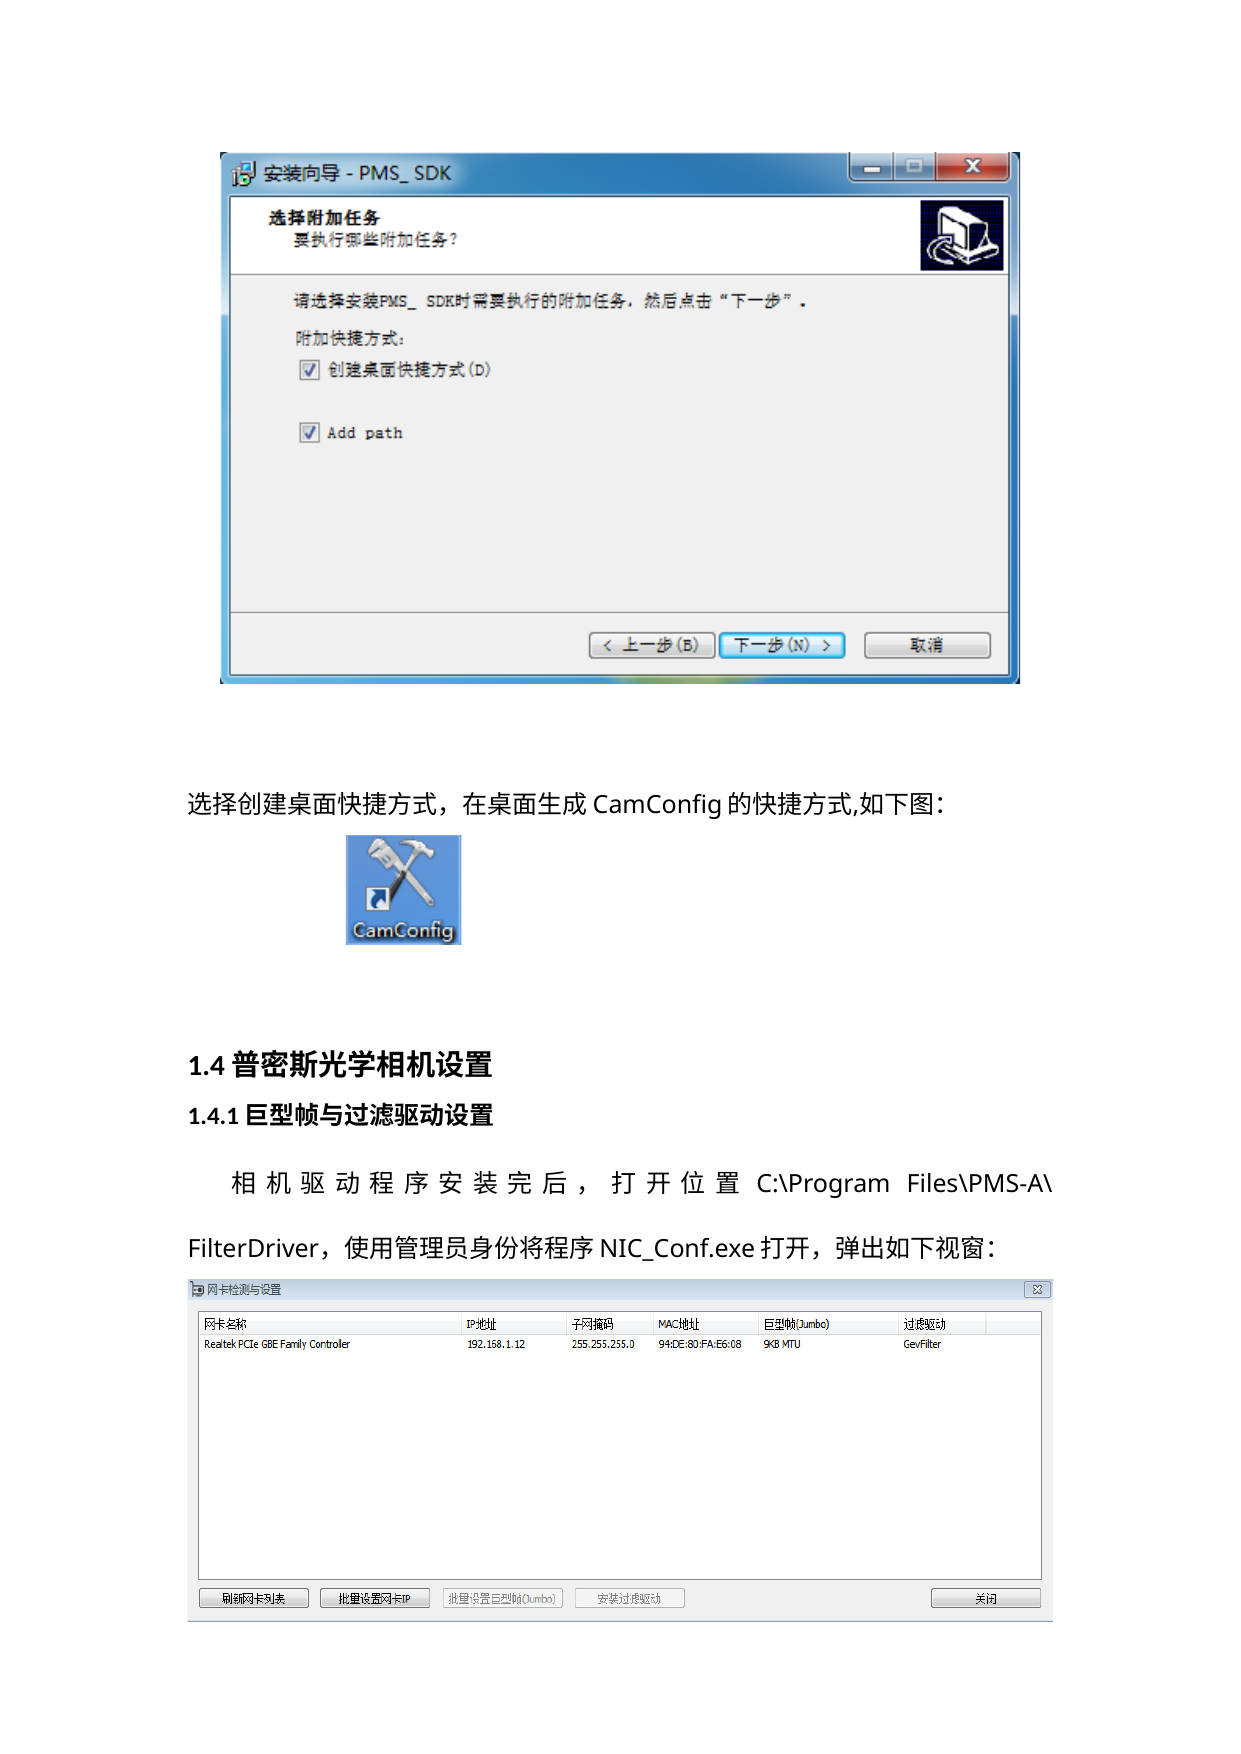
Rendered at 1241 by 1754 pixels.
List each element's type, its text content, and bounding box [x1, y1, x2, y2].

picture [345, 835, 462, 945]
picture [220, 152, 1020, 684]
text 1.4.1巨型帧与过滤驱动设置 [187, 1095, 1053, 1131]
text 1.4普密斯光学相机设置 [187, 1030, 1053, 1095]
text 相机驱动程序安装完后，打开位置C:\Program Files\PMS-A\FilterDriver，使用管理员身份将程序NIC_Conf.exe打开，弹出如下视窗： [187, 1149, 1053, 1279]
text 选择创建桌面快捷方式，在桌面生成CamConfig的快捷方式,如下图： [187, 770, 1053, 835]
picture [187, 1279, 1054, 1622]
